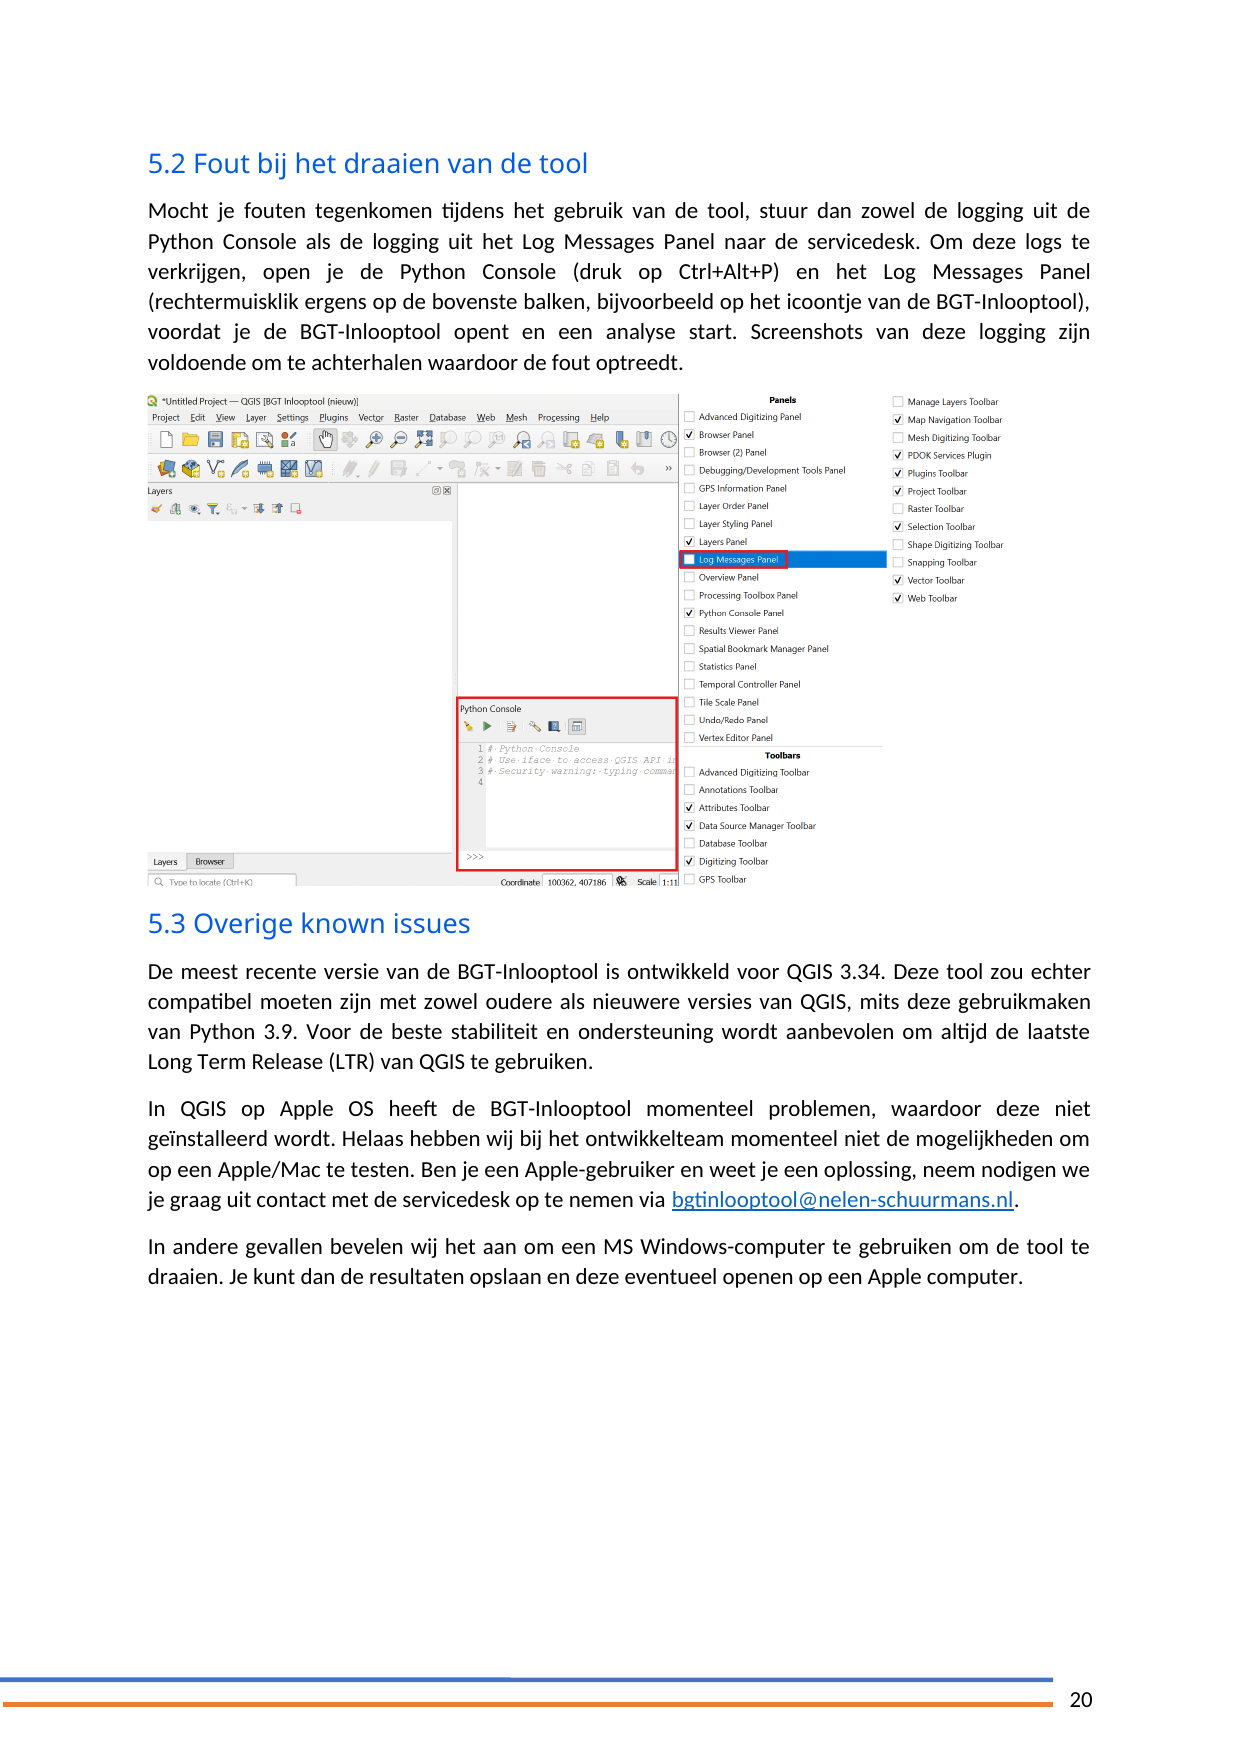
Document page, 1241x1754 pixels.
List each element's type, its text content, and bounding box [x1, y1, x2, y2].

subtitle 5.3 Overige known issues [148, 904, 1092, 941]
picture [147, 394, 1093, 886]
text De meest recente versie van de BGT-Inlooptool is ontwikkeld voor QGIS 3.34. Deze tool zou echter compatibel moeten zijn met zowel oudere als nieuwere versies van QGIS, mits deze gebruikmaken van Python 3.9. Voor de beste stabiliteit en ondersteuning wordt aanbevolen om altijd de laatste Long Term Release (LTR) van QGIS te gebruiken. [148, 957, 1092, 1076]
text Mocht je fouten tegenkomen tijdens het gebruik van de tool, stuur dan zowel de logging uit de Python Console als de logging uit het Log Messages Panel naar de servicedesk. Om deze logs te verkrijgen, open je de Python Console (druk op Ctrl+Alt+P) en het Log Messages Panel (rechtermuisklik ergens op de bovenste balken, bijvoorbeeld op het icoontje van de BGT-Inlooptool), voordat je de BGT-Inlooptool opent en een analyse start. Screenshots van deze logging zijn voldoende om te achterhalen waardoor de fout optreedt. [148, 197, 1092, 376]
text In QGIS op Apple OS heeft de BGT-Inlooptool momenteel problemen, waardoor deze niet geïnstalleerd wordt. Helaas hebben wij bij het ontwikkelteam momenteel niet de mogelijkheden om op een Apple/Mac te testen. Ben je een Apple-gebruiker en weet je een oplossing, neem nodigen we je graag uit contact met de servicedesk op te nemen via bgtinlooptool@nelen-schuurmans.nl. [148, 1094, 1092, 1213]
text In andere gevallen bevelen wij het aan om een MS Windows-computer te gebruiken om de tool te draaien. Je kunt dan de resultaten opslaan en deze eventueel openen op een Apple computer. [148, 1232, 1092, 1290]
subtitle 5.2 Fout bij het draaien van de tool [148, 144, 1092, 181]
